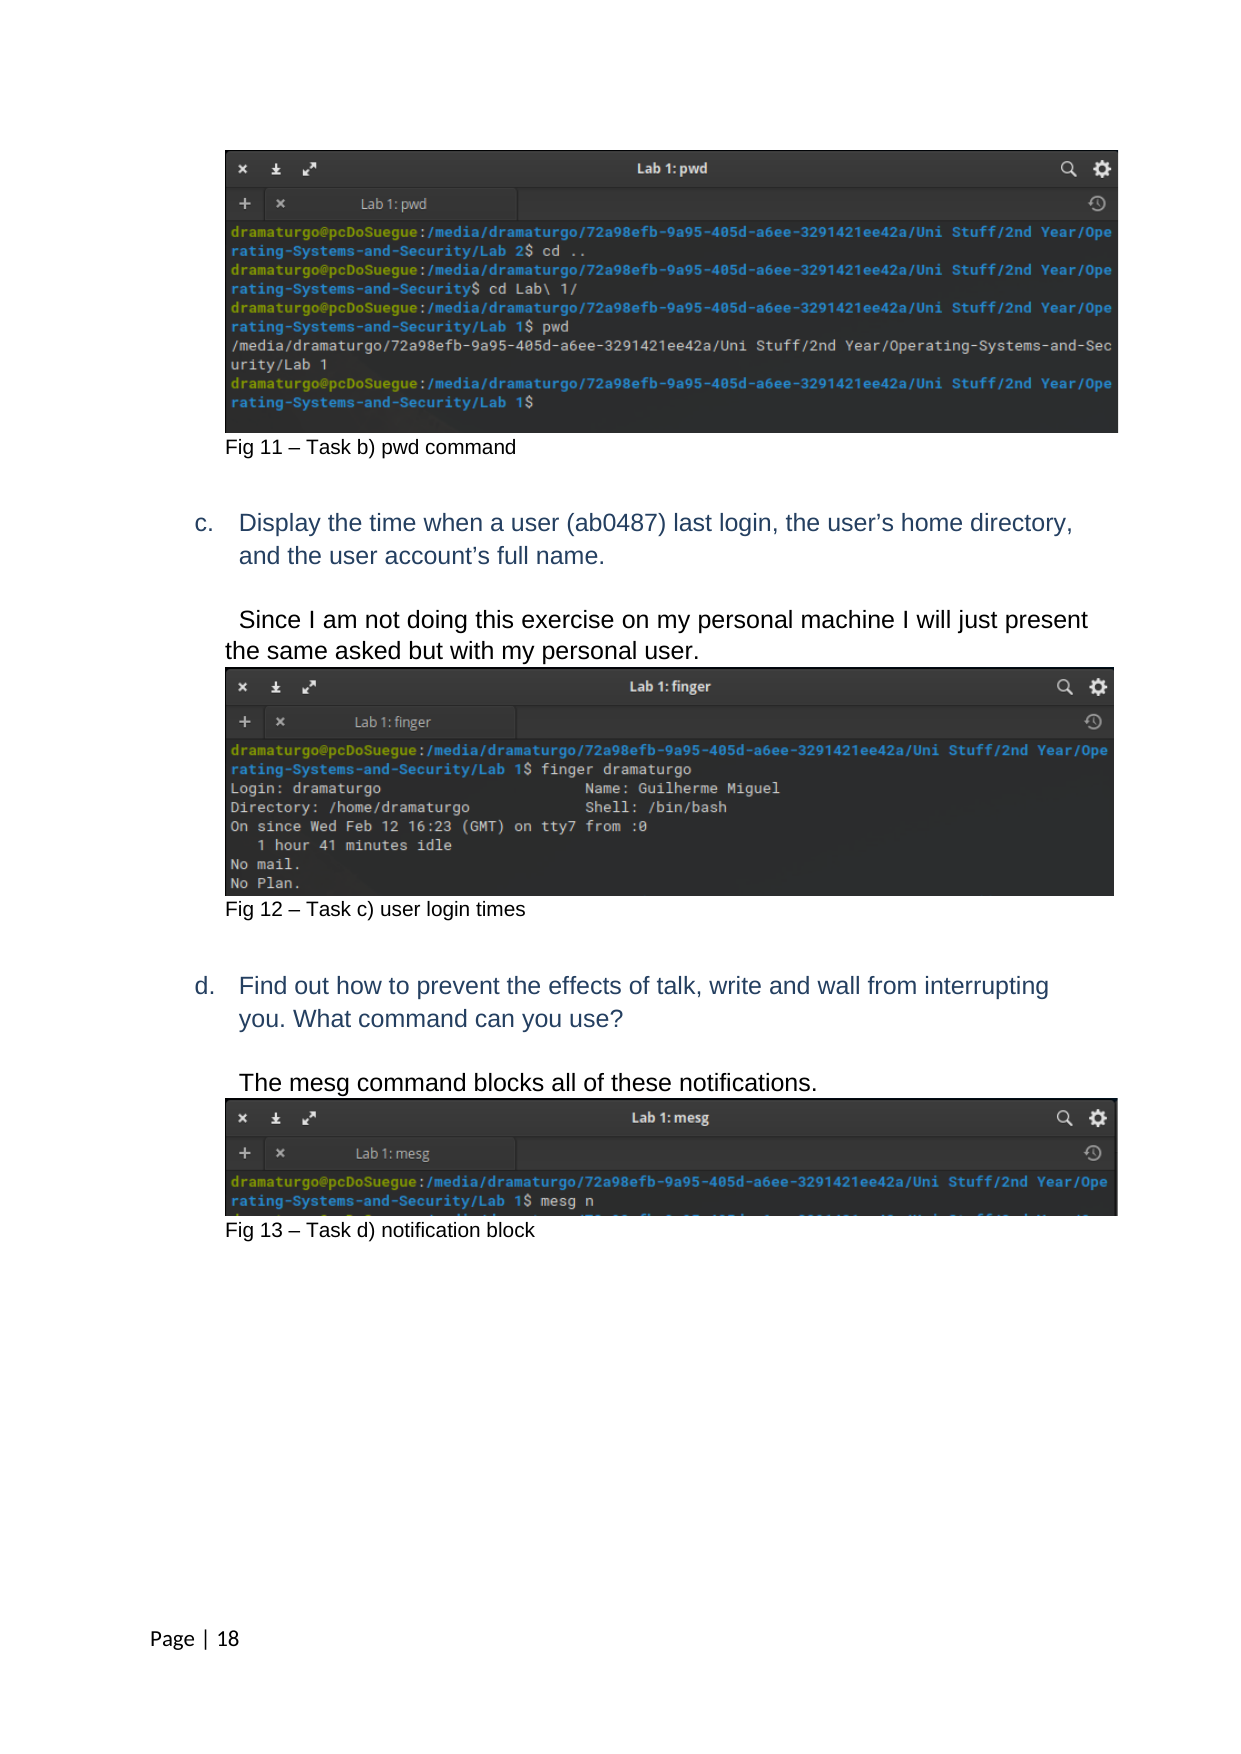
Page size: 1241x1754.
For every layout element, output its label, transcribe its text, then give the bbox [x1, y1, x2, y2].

picture [225, 150, 1119, 433]
picture [225, 667, 1114, 896]
list Fig 13 – Task d) notification block [225, 1216, 1090, 1242]
subtitle Find out how to prevent the effects of talk, write and wall from interrupting you. What command can you use? [194, 971, 1090, 1032]
list The mesg command blocks all of these notifications. [225, 1068, 1090, 1096]
list Fig 12 – Task c) user login times [225, 896, 1090, 921]
subtitle Display the time when a user (ab0487) last login, the user’s home directory, and the user account’s full name. [194, 508, 1090, 570]
list Fig 11 – Task b) pwd command [225, 433, 1090, 459]
list Since I am not doing this exercise on my personal machine I will just present the same asked but with my personal user. [225, 605, 1090, 665]
picture [225, 1098, 1118, 1216]
